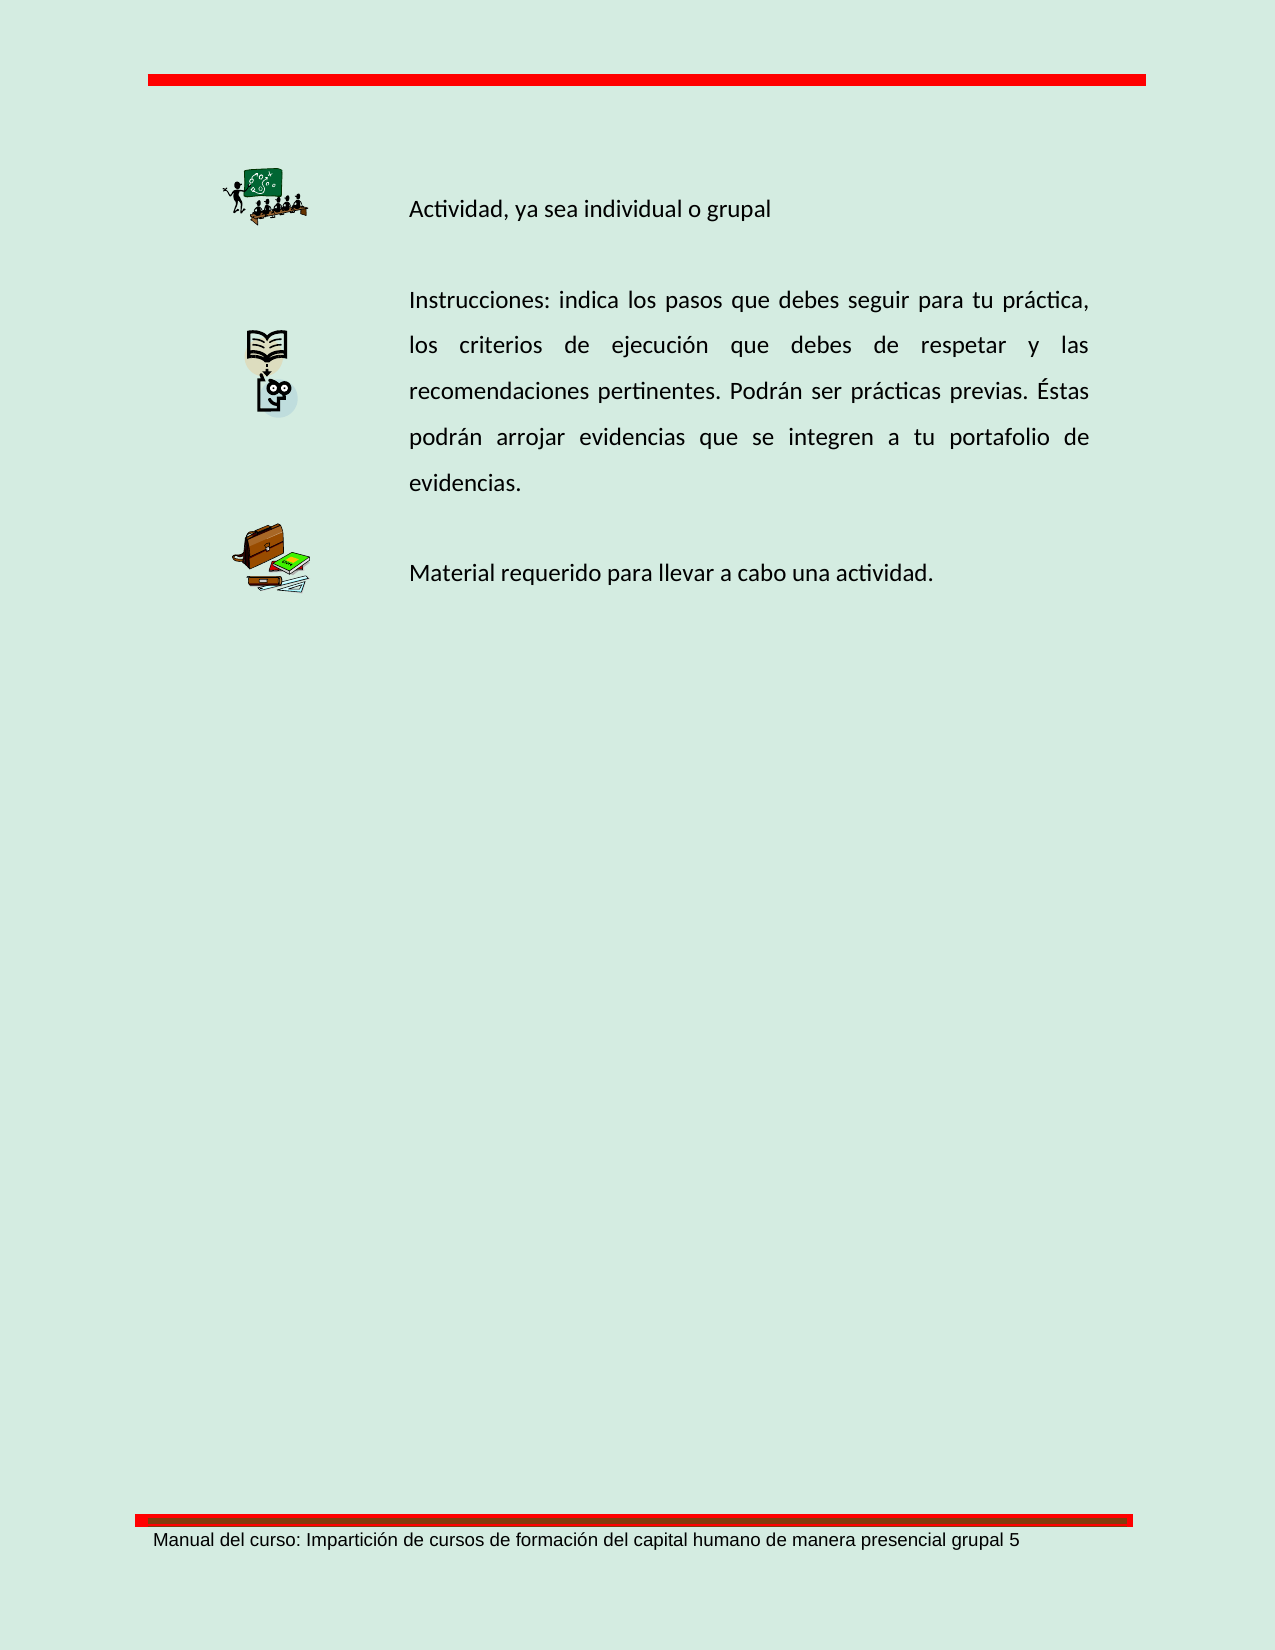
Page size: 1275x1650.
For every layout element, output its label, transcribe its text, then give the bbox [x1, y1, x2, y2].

table_cell [136, 512, 398, 648]
table_cell [136, 148, 398, 284]
table_cell Actividad, ya sea individual o grupal [398, 148, 1101, 284]
table_cell [136, 284, 398, 512]
table_cell Instrucciones: indica los pasos que debes seguir para tu práctica, los criterios de ejecución que debes de respetar y las recomendaciones pertinentes. Podrán ser prácticas previas. Éstas podrán arrojar evidencias que se integren a tu portafolio de evidencias. [398, 284, 1101, 512]
table_cell Material requerido para llevar a cabo una actividad. [398, 512, 1101, 648]
